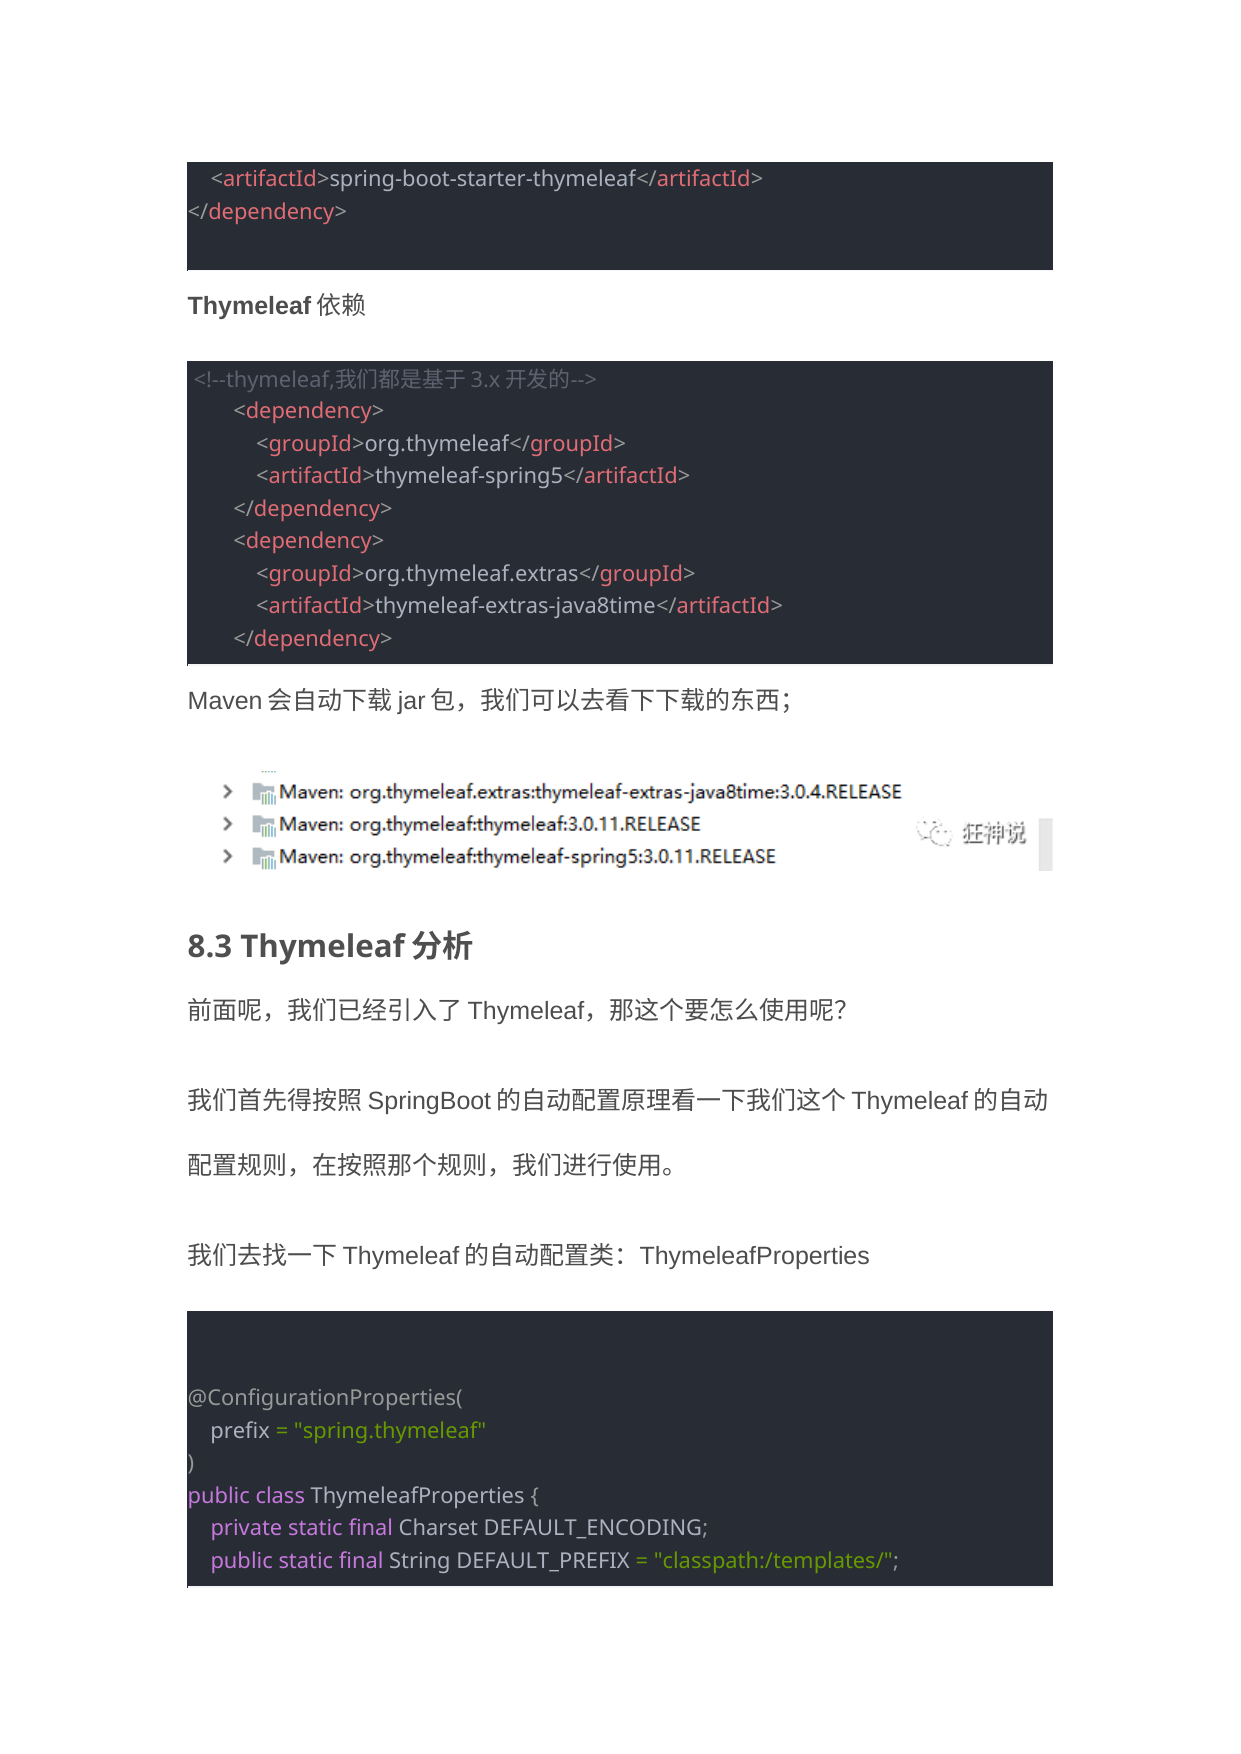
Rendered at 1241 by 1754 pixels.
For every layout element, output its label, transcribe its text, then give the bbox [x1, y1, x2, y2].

text ) [187, 1446, 1053, 1478]
text </dependency> [187, 621, 1053, 666]
text </dependency> [187, 491, 1053, 524]
text </dependency> [187, 194, 1053, 227]
text <dependency> [187, 524, 1053, 556]
text <dependency> [187, 394, 1053, 426]
text <artifactId>thymeleaf-spring5</artifactId> [187, 459, 1053, 491]
text Thymeleaf依赖 [187, 271, 1053, 336]
text 我们首先得按照SpringBoot的自动配置原理看一下我们这个Thymeleaf的自动配置规则，在按照那个规则，我们进行使用。 [187, 1066, 1053, 1196]
text public class ThymeleafProperties { [187, 1478, 1053, 1511]
text @ConfigurationProperties( [187, 1381, 1053, 1413]
text private static final Charset DEFAULT_ENCODING; [187, 1511, 1053, 1543]
text <artifactId>spring-boot-starter-thymeleaf</artifactId> [187, 162, 1053, 194]
text <groupId>org.thymeleaf.extras</groupId> [187, 556, 1053, 589]
text 前面呢，我们已经引入了Thymeleaf，那这个要怎么使用呢？ [187, 976, 1053, 1041]
text 我们去找一下Thymeleaf的自动配置类：ThymeleafProperties [187, 1221, 1053, 1286]
text public static final String DEFAULT_PREFIX = "classpath:/templates/"; [187, 1543, 1053, 1588]
text <artifactId>thymeleaf-extras-java8time</artifactId> [187, 589, 1053, 621]
text 8.3 Thymeleaf分析 [187, 911, 1053, 976]
text prefix = "spring.thymeleaf" [187, 1413, 1053, 1446]
picture [187, 771, 1053, 871]
text <!--thymeleaf,我们都是基于3.x开发的--> [187, 361, 1053, 394]
text Maven会自动下载jar包，我们可以去看下下载的东西； [187, 666, 1053, 731]
text <groupId>org.thymeleaf</groupId> [187, 426, 1053, 459]
